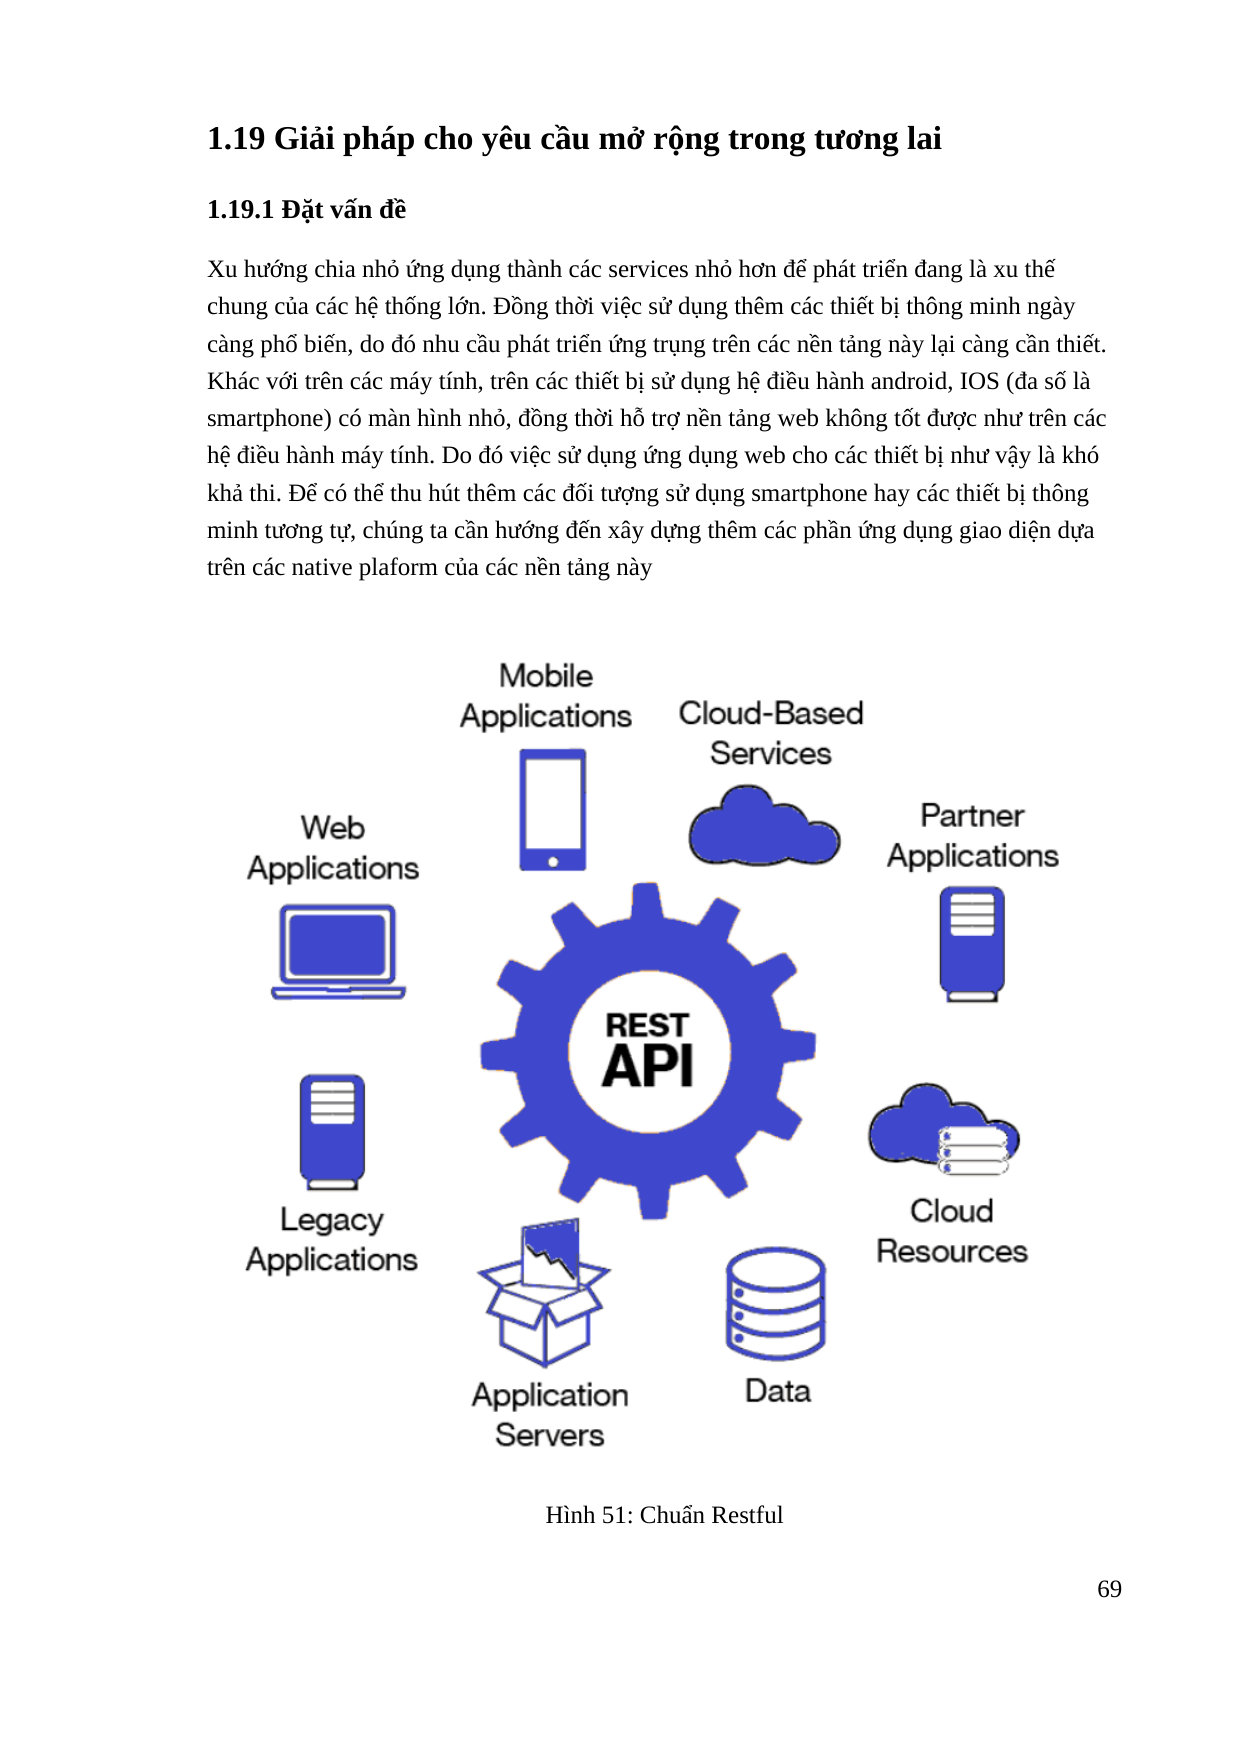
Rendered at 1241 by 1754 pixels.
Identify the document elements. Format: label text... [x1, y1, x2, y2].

picture [206, 589, 1108, 1472]
subtitle Đặt vấn đề [207, 193, 1122, 224]
text Hình 51: Chuẩn Restful [207, 1501, 1122, 1529]
subtitle Giải pháp cho yêu cầu mở rộng trong tương lai [207, 118, 1122, 156]
